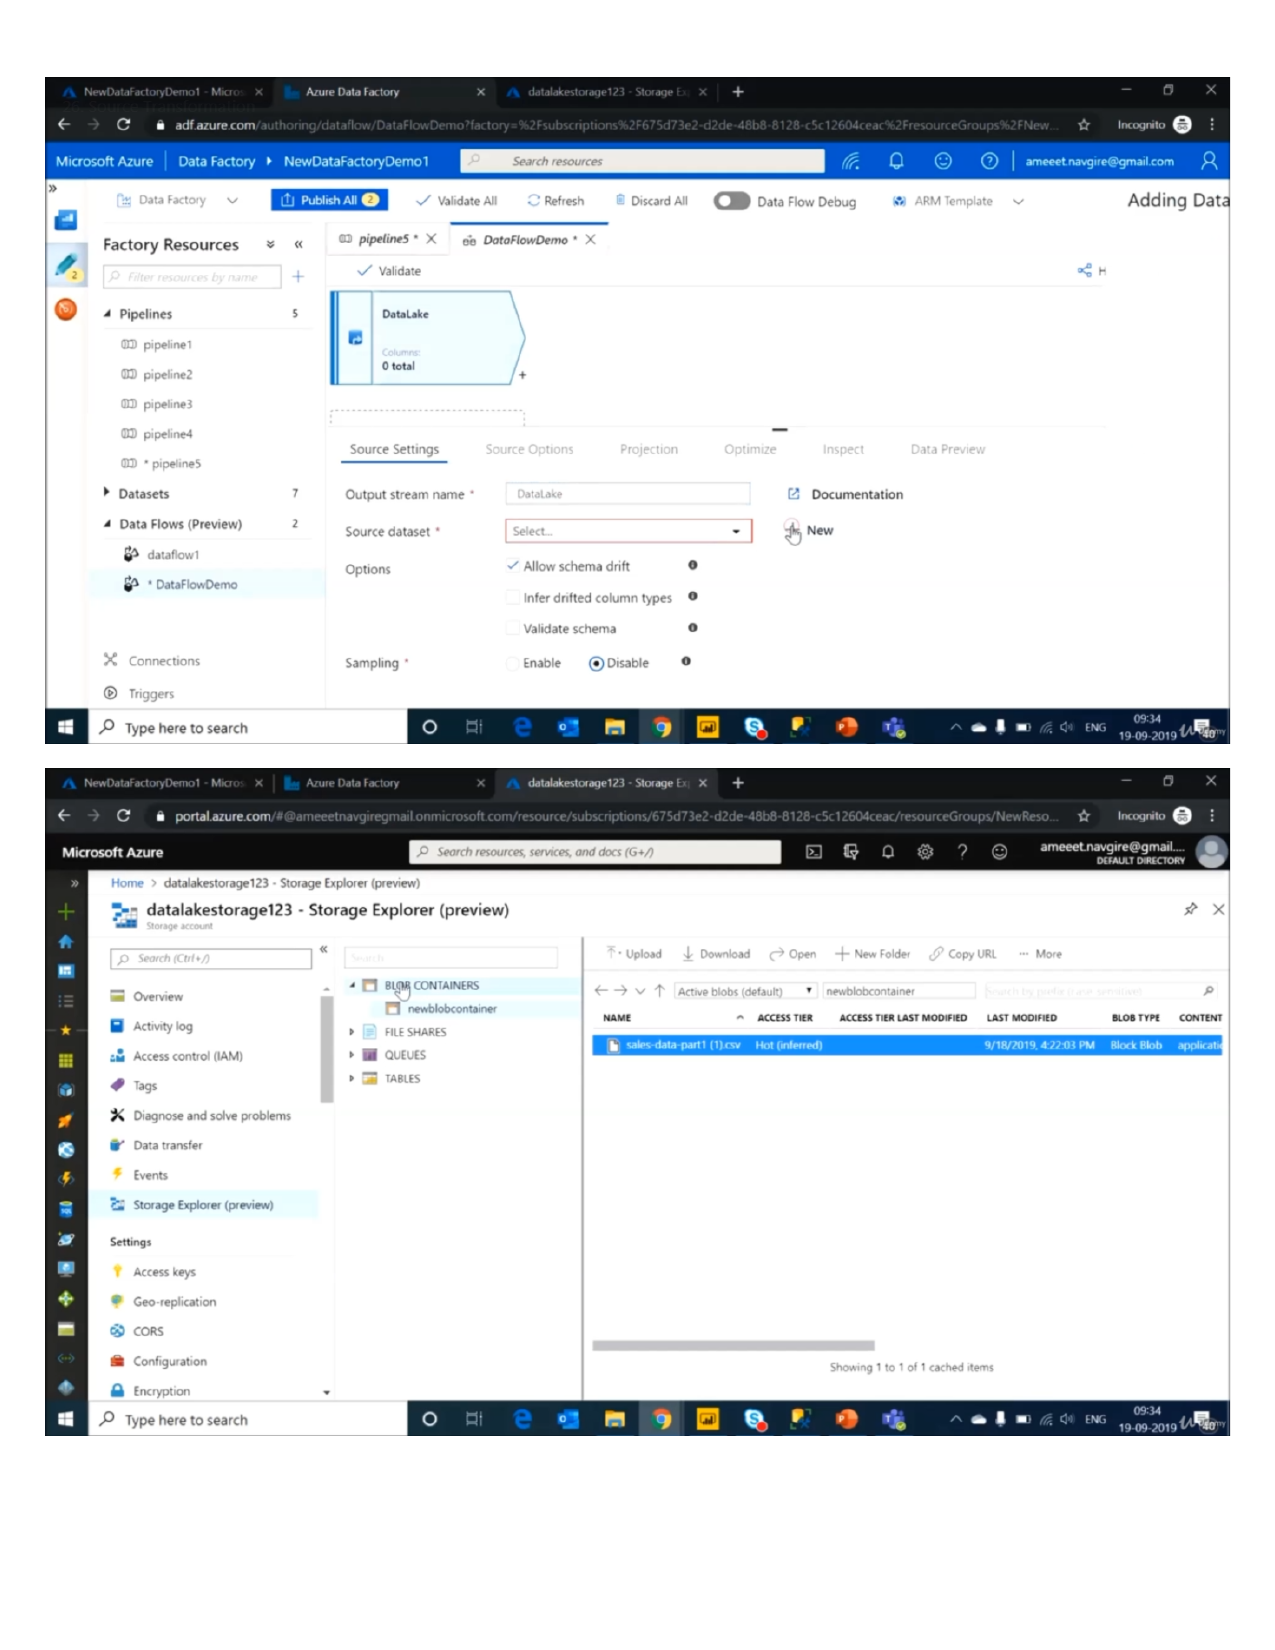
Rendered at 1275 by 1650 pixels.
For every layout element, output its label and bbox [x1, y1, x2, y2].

picture [45, 77, 1230, 744]
picture [45, 768, 1230, 1436]
